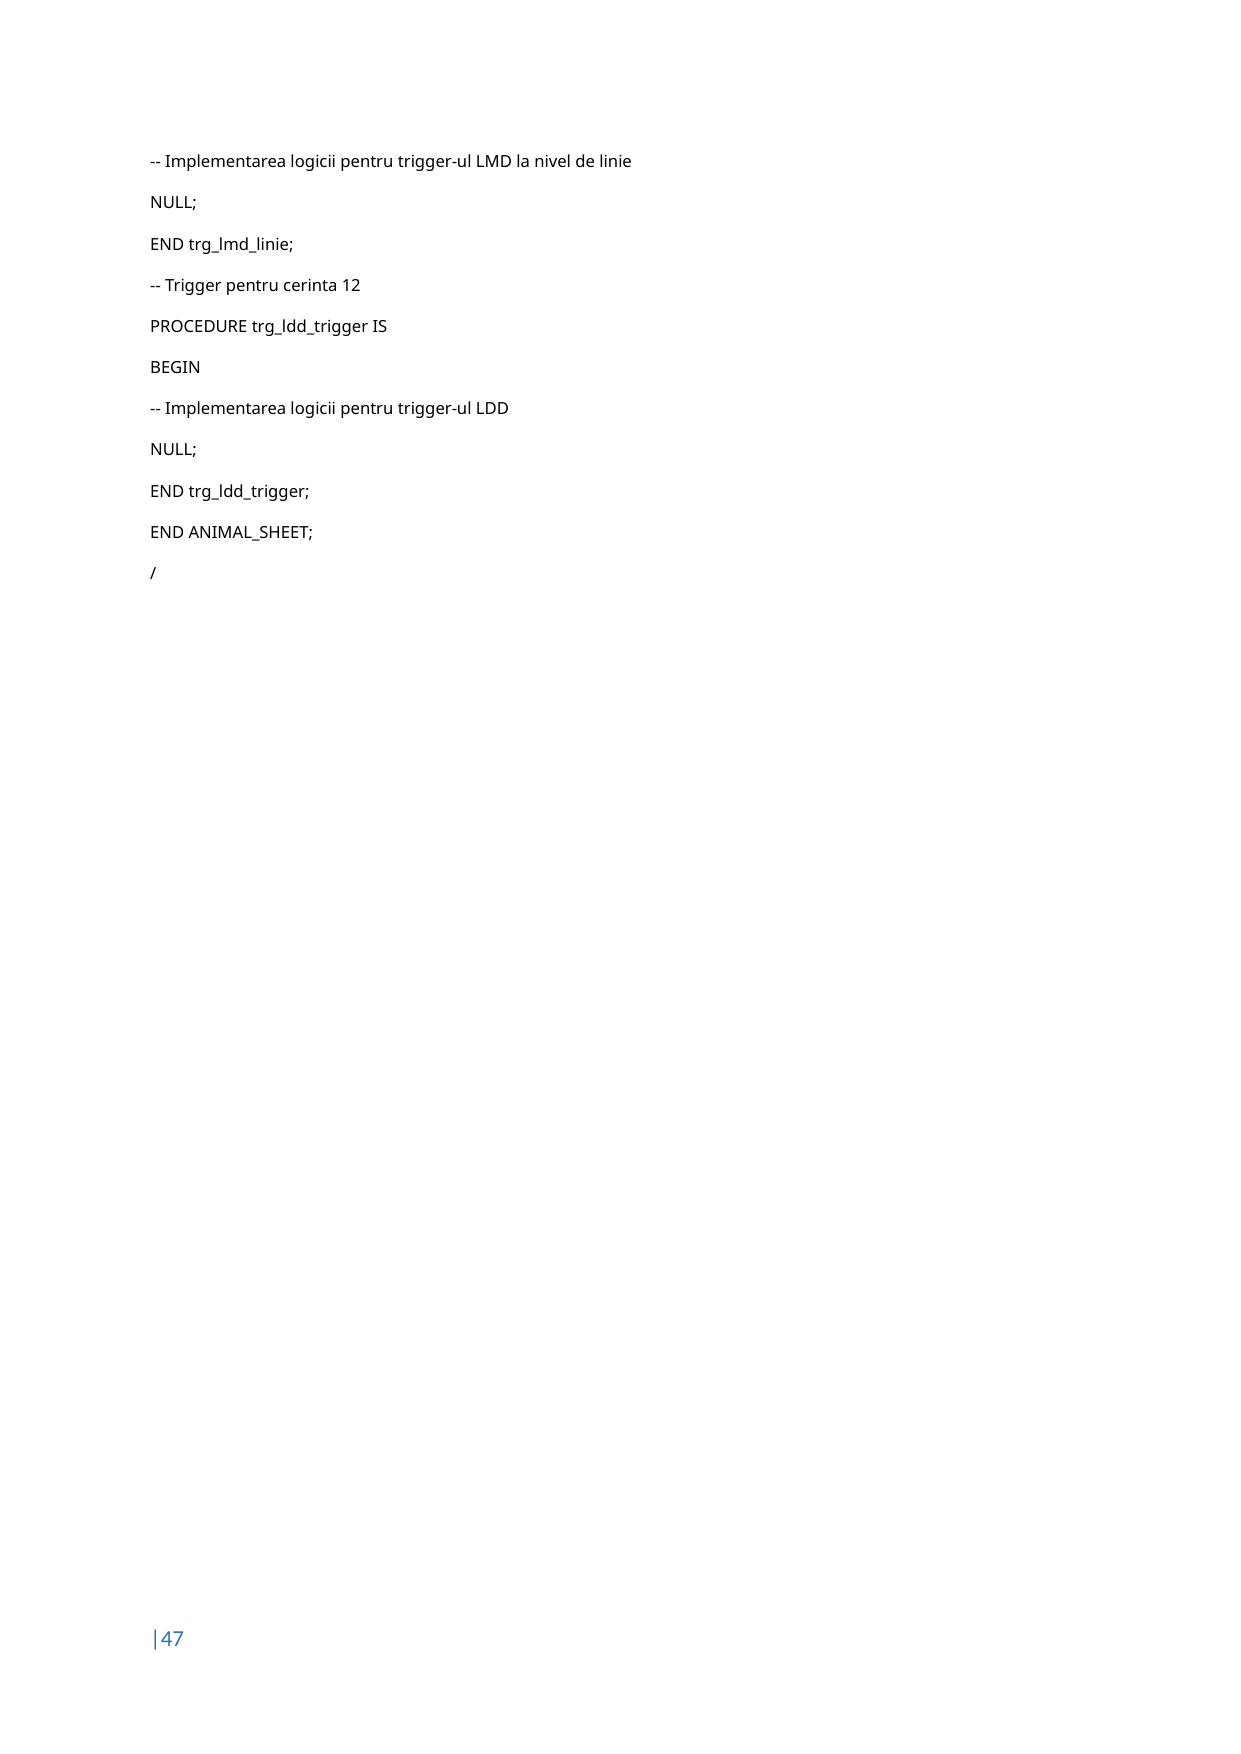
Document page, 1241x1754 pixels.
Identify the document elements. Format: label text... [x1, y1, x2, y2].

text / [150, 561, 1090, 584]
text NULL; [150, 191, 1090, 214]
text -- Trigger pentru cerinta 12 [150, 273, 1090, 296]
text NULL; [150, 438, 1090, 461]
text -- Implementarea logicii pentru trigger-ul LDD [150, 397, 1090, 419]
text END trg_ldd_trigger; [150, 479, 1090, 502]
text END trg_lmd_linie; [150, 232, 1090, 255]
text END ANIMAL_SHEET; [150, 520, 1090, 543]
text -- Implementarea logicii pentru trigger-ul LMD la nivel de linie [150, 150, 1090, 173]
text BEGIN [150, 356, 1090, 378]
text PROCEDURE trg_ldd_trigger IS [150, 314, 1090, 337]
